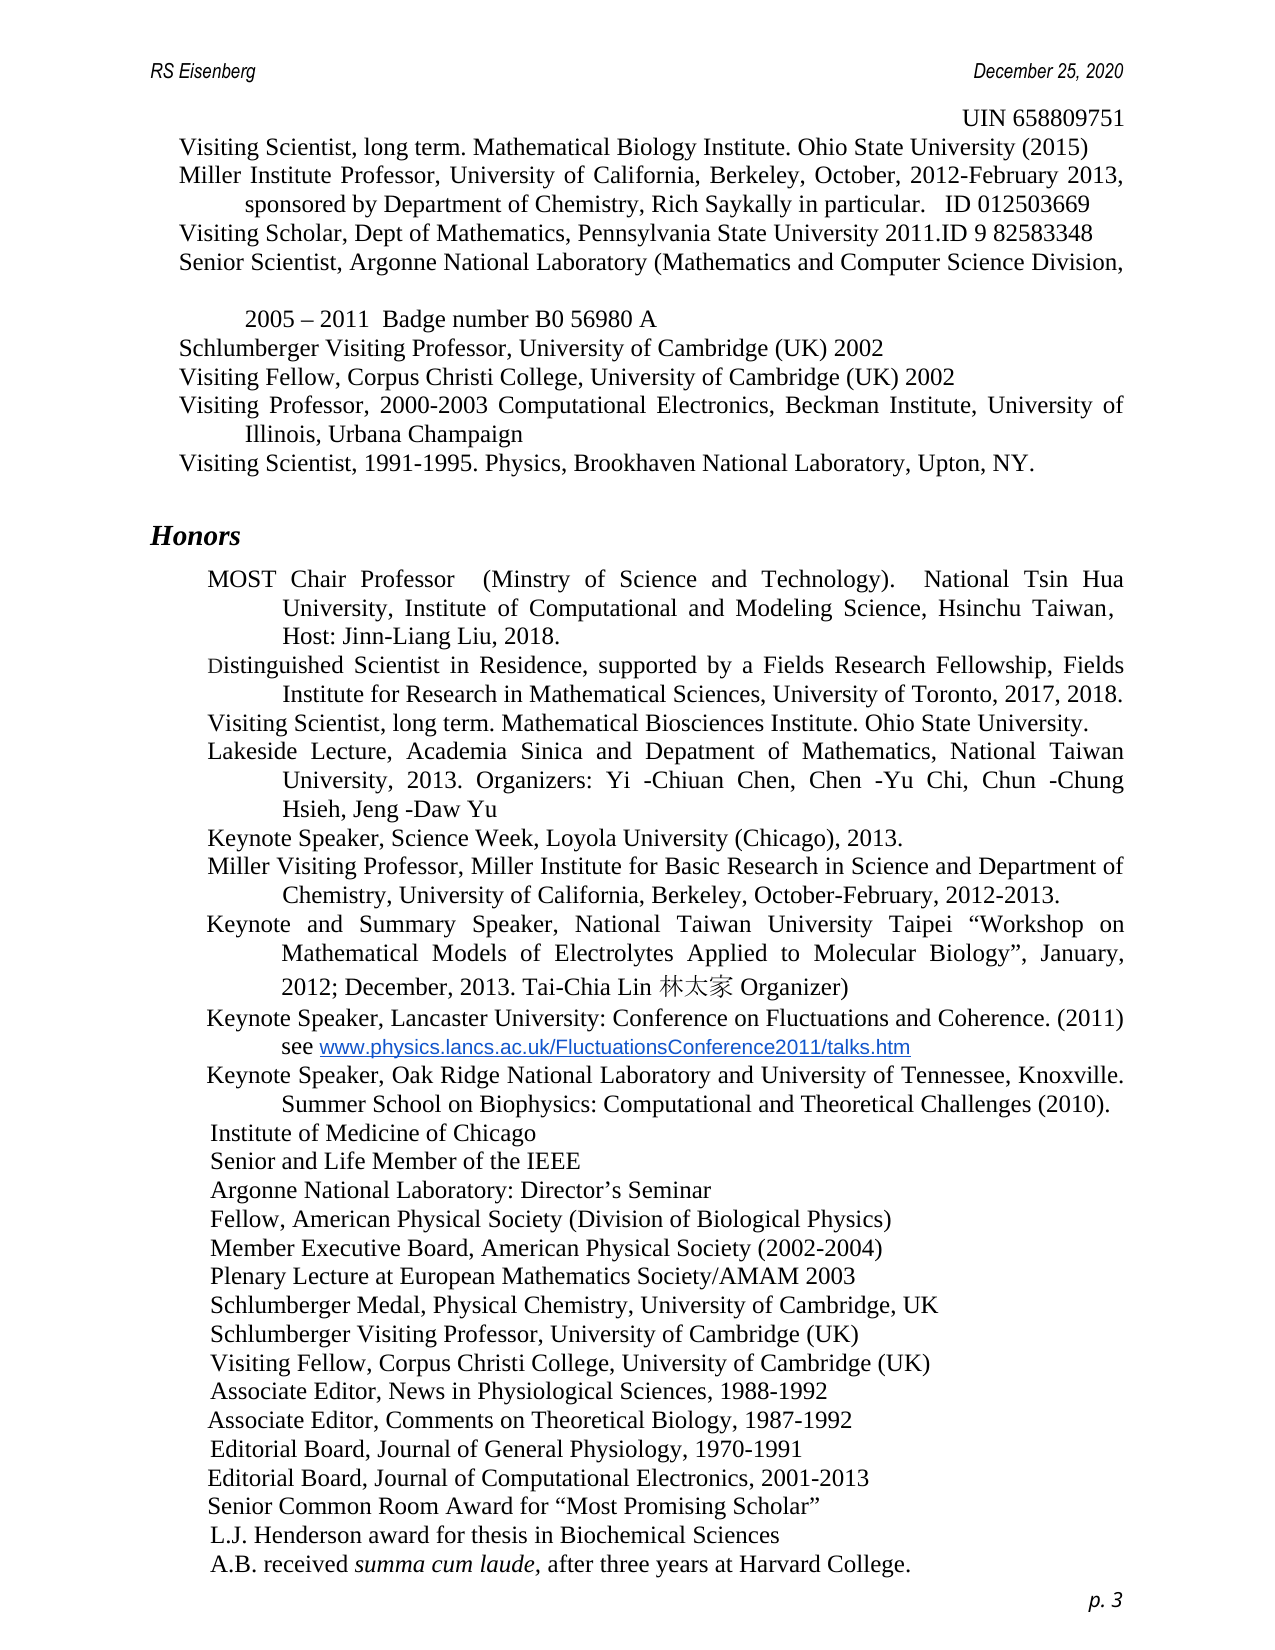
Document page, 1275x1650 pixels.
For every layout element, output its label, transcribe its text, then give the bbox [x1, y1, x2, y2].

text Schlumberger Visiting Professor, University of Cambridge (UK) [210, 1319, 1125, 1348]
text Keynote Speaker, Lancaster University: Conference on Fluctuations and Coherence. (2011) see www.physics.lancs.ac.uk/FluctuationsConference2011/talks.htm [206, 1003, 1125, 1060]
text Distinguished Scientist in Residence, supported by a Fields Research Fellowship, Fields Institute for Research in Mathematical Sciences, University of Toronto, 2017, 2018. [207, 650, 1125, 708]
text A.B. received summa cum laude, after three years at Harvard College. [210, 1549, 1125, 1578]
text Associate Editor, News in Physiological Sciences, 1988-1992 [210, 1376, 1125, 1405]
text Institute of Medicine of Chicago [210, 1118, 1125, 1146]
text Keynote and Summary Speaker, National Taiwan University Taipei “Workshop on Mathematical Models of Electrolytes Applied to Molecular Biology”, January, 2012; December, 2013. Tai-Chia Lin 林太家 Organizer) [206, 909, 1125, 1003]
text Schlumberger Medal, Physical Chemistry, University of Cambridge, UK [210, 1290, 1125, 1319]
text Member Executive Board, American Physical Society (2002-2004) [210, 1233, 1125, 1261]
text Visiting Fellow, Corpus Christi College, University of Cambridge (UK) 2002 [178, 362, 1125, 390]
text Visiting Scholar, Dept of Mathematics, Pennsylvania State University 2011.ID 9 82583348 [178, 218, 1125, 247]
text UIN 658809751 [178, 103, 1125, 132]
text Visiting Professor, 2000-2003 Computational Electronics, Beckman Institute, University of Illinois, Urbana Champaign [178, 390, 1125, 448]
text Keynote Speaker, Oak Ridge National Laboratory and University of Tennessee, Knoxville. Summer School on Biophysics: Computational and Theoretical Challenges (2010). [206, 1060, 1125, 1118]
text Senior Scientist, Argonne National Laboratory (Mathematics and Computer Science Division, 2005 – 2011 Badge number B0 56980 A [178, 247, 1125, 333]
text Senior and Life Member of the IEEE [210, 1146, 1125, 1175]
text Editorial Board, Journal of General Physiology, 1970-1991 [210, 1434, 1125, 1463]
text Visiting Fellow, Corpus Christi College, University of Cambridge (UK) [210, 1348, 1125, 1376]
text Schlumberger Visiting Professor, University of Cambridge (UK) 2002 [178, 333, 1125, 362]
text Fellow, American Physical Society (Division of Biological Physics) [210, 1204, 1125, 1233]
text Honors [150, 518, 1125, 551]
text Senior Common Room Award for “Most Promising Scholar” [207, 1491, 1125, 1520]
text Miller Institute Professor, University of California, Berkeley, October, 2012-February 2013, sponsored by Department of Chemistry, Rich Saykally in particular. ID 012503669 [178, 160, 1125, 218]
text Associate Editor, Comments on Theoretical Biology, 1987-1992 [207, 1405, 1125, 1434]
text L.J. Henderson award for thesis in Biochemical Sciences [210, 1520, 1125, 1549]
text Lakeside Lecture, Academia Sinica and Depatment of Mathematics, National Taiwan University, 2013. Organizers: Yi -Chiuan Chen, Chen -Yu Chi, Chun -Chung Hsieh, Jeng -Daw Yu [207, 736, 1125, 823]
text Visiting Scientist, long term. Mathematical Biosciences Institute. Ohio State University. [207, 708, 1125, 736]
text MOST Chair Professor (Minstry of Science and Technology). National Tsin Hua University, Institute of Computational and Modeling Science, Hsinchu Taiwan, Host: Jinn-Liang Liu, 2018. [207, 564, 1125, 650]
text Miller Visiting Professor, Miller Institute for Basic Research in Science and Department of Chemistry, University of California, Berkeley, October-February, 2012-2013. [207, 851, 1125, 909]
text Plenary Lecture at European Mathematics Society/AMAM 2003 [210, 1261, 1125, 1290]
text Visiting Scientist, 1991-1995. Physics, Brookhaven National Laboratory, Upton, NY. [178, 448, 1125, 477]
text Visiting Scientist, long term. Mathematical Biology Institute. Ohio State University (2015) [178, 132, 1125, 160]
text Editorial Board, Journal of Computational Electronics, 2001-2013 [207, 1463, 1125, 1491]
text Keynote Speaker, Science Week, Loyola University (Chicago), 2013. [207, 823, 1125, 851]
text Argonne National Laboratory: Director’s Seminar [210, 1175, 1125, 1204]
